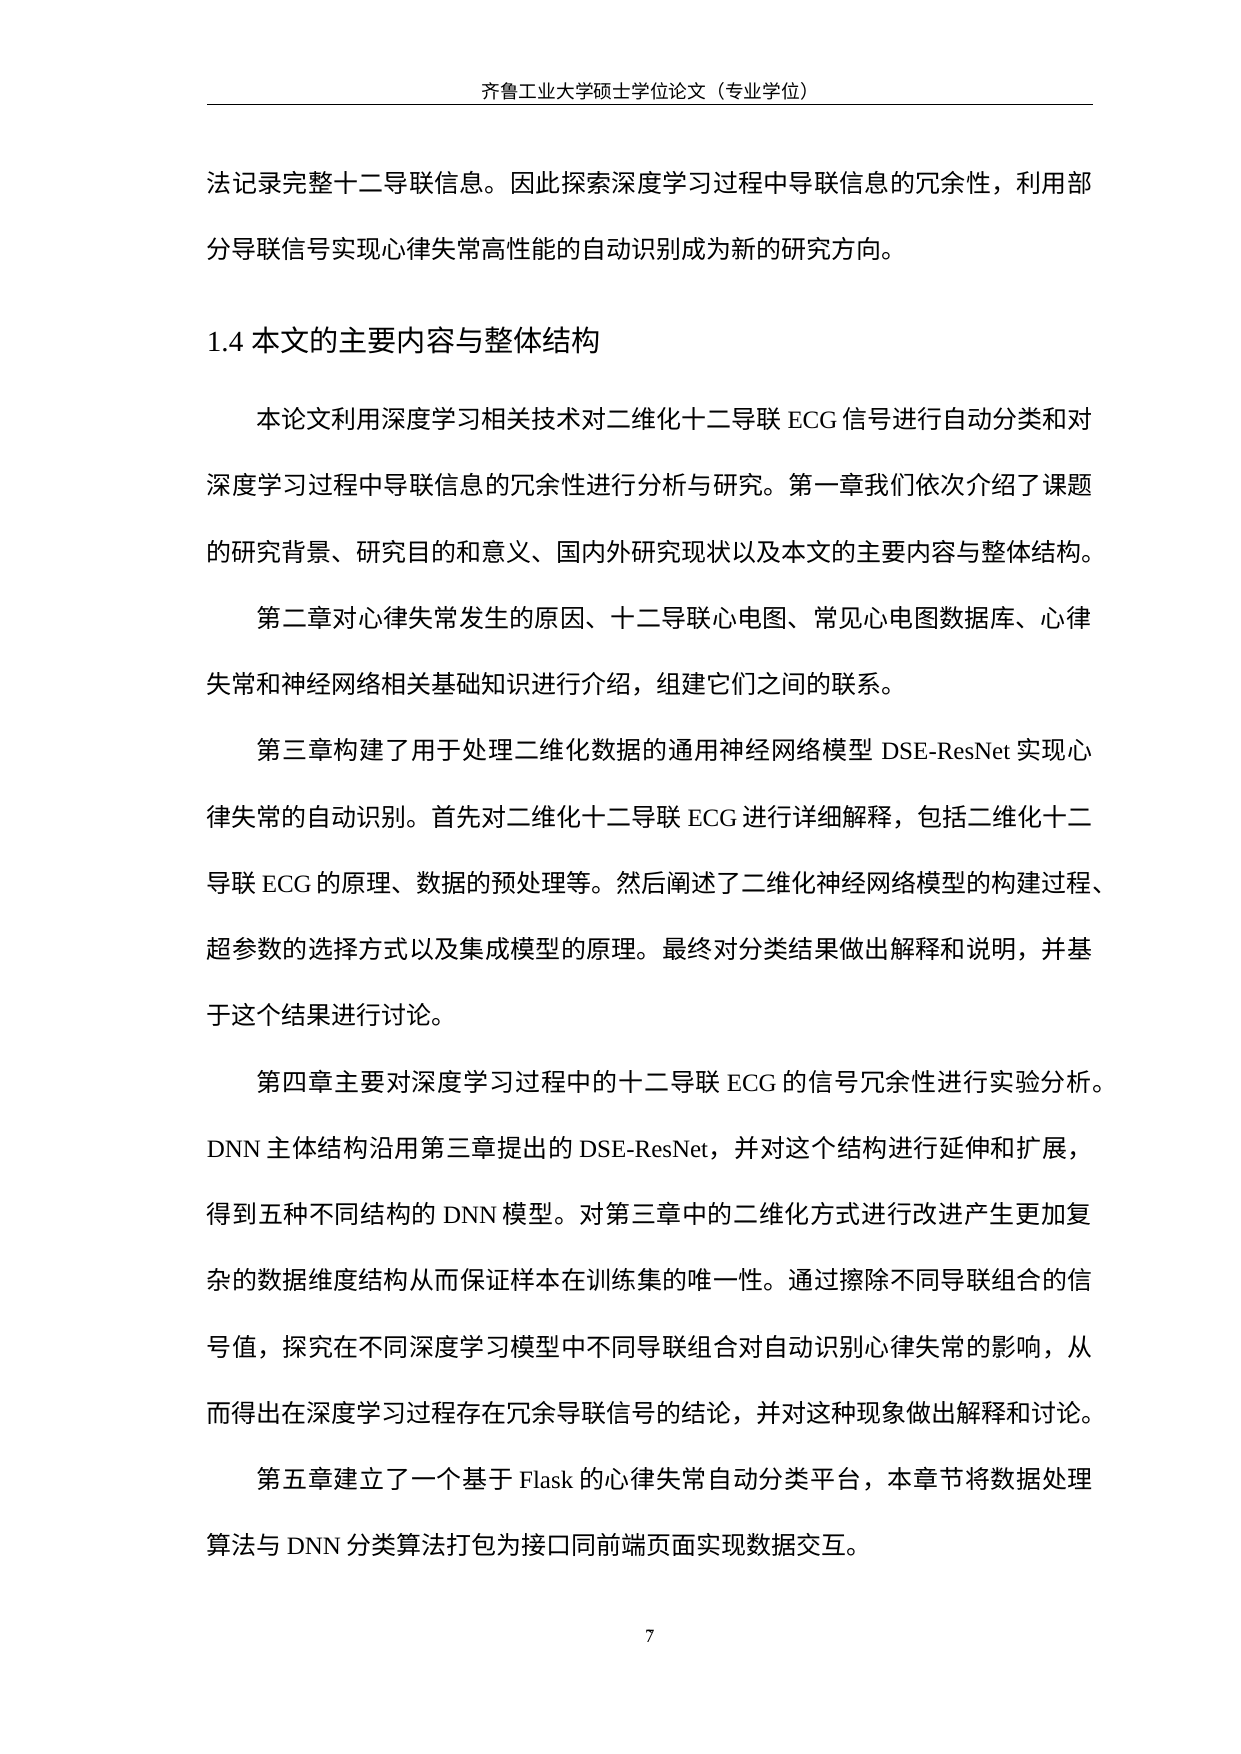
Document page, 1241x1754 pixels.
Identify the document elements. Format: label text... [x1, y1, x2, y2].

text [207, 148, 1093, 281]
text 第三章构建了用于处理二维化数据的通用神经网络模型DSE-ResNet实现心律失常的自动识别。首先对二维化十二导联ECG进行详细解释，包括二维化十二导联ECG的原理、数据的预处理等。然后阐述了二维化神经网络模型的构建过程、超参数的选择方式以及集成模型的原理。最终对分类结果做出解释和说明，并基于这个结果进行讨论。 [207, 716, 1093, 1047]
text 1.4 本文的主要内容与整体结构 [207, 306, 1093, 372]
text 第二章对心律失常发生的原因、十二导联心电图、常见心电图数据库、心律失常和神经网络相关基础知识进行介绍，组建它们之间的联系。 [207, 583, 1093, 716]
text 本论文利用深度学习相关技术对二维化十二导联ECG信号进行自动分类和对深度学习过程中导联信息的冗余性进行分析与研究。第一章我们依次介绍了课题的研究背景、研究目的和意义、国内外研究现状以及本文的主要内容与整体结构。 [207, 384, 1093, 583]
text 第四章主要对深度学习过程中的十二导联ECG的信号冗余性进行实验分析。DNN主体结构沿用第三章提出的DSE-ResNet，并对这个结构进行延伸和扩展，得到五种不同结构的DNN模型。对第三章中的二维化方式进行改进产生更加复杂的数据维度结构从而保证样本在训练集的唯一性。通过擦除不同导联组合的信号值，探究在不同深度学习模型中不同导联组合对自动识别心律失常的影响，从而得出在深度学习过程存在冗余导联信号的结论，并对这种现象做出解释和讨论。 [207, 1047, 1093, 1444]
text 第五章建立了一个基于Flask的心律失常自动分类平台，本章节将数据处理算法与DNN分类算法打包为接口同前端页面实现数据交互。 [207, 1444, 1093, 1577]
